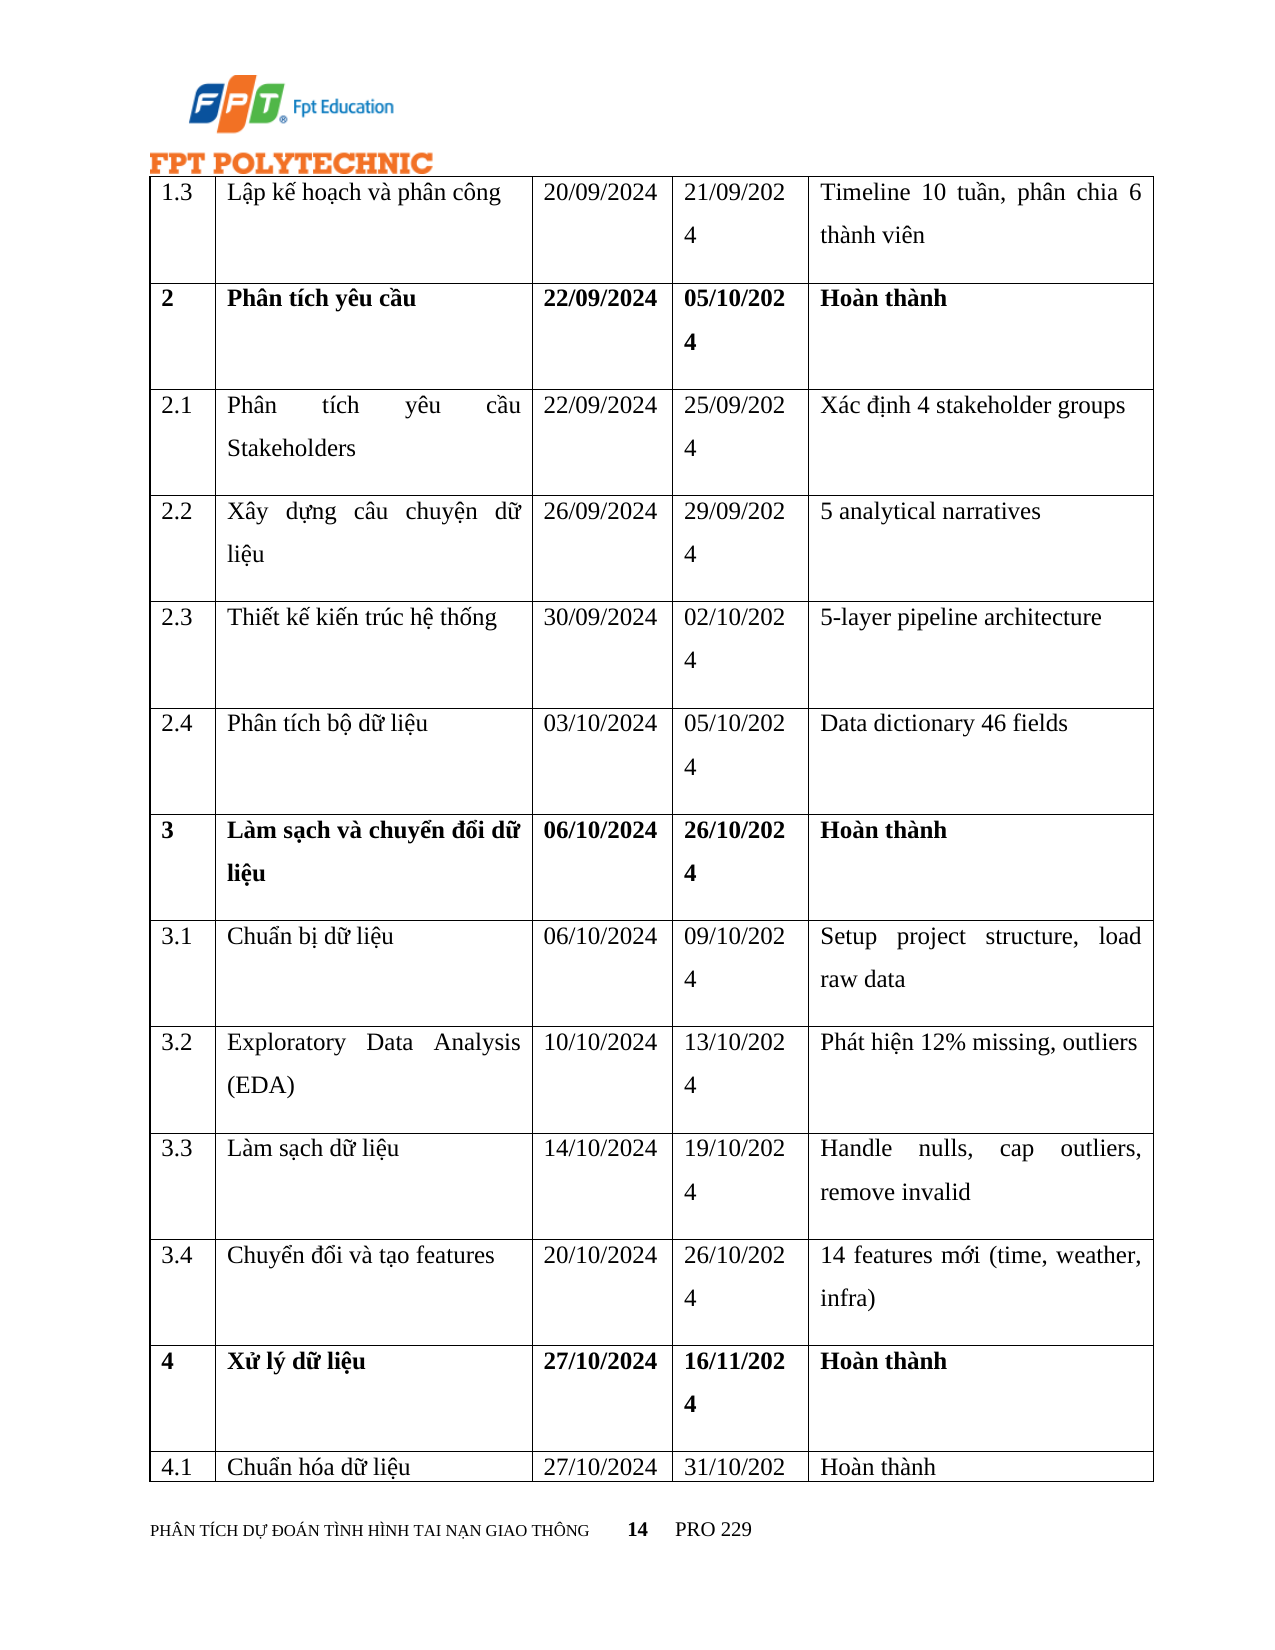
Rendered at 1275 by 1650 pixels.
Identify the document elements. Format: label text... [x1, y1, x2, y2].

table_cell 02/10/2024 [673, 602, 808, 707]
table_cell Hoàn thành [809, 1452, 1153, 1481]
table_cell Xử lý dữ liệu [216, 1346, 532, 1451]
table_cell 26/10/2024 [673, 1240, 808, 1345]
table_cell 25/09/2024 [673, 390, 808, 495]
table_cell Làm sạch và chuyển đổi dữ liệu [216, 815, 532, 920]
table_cell Hoàn thành [809, 815, 1153, 920]
table_cell 10/10/2024 [533, 1027, 672, 1132]
table_cell Hoàn thành [809, 284, 1153, 389]
table_cell Chuyển đổi và tạo features [216, 1240, 532, 1345]
table_cell Setup project structure, load raw data [809, 921, 1153, 1026]
picture [150, 75, 436, 174]
table_cell Handle nulls, cap outliers, remove invalid [809, 1134, 1153, 1239]
table_cell Phân tích yêu cầu [216, 284, 532, 389]
table_cell Chuẩn bị dữ liệu [216, 921, 532, 1026]
table_cell 21/09/2024 [673, 177, 808, 282]
table_cell 3.4 [151, 1240, 215, 1345]
table_cell 2.4 [151, 709, 215, 814]
table_cell 2.1 [151, 390, 215, 495]
table_cell Phân tích bộ dữ liệu [216, 709, 532, 814]
table_cell Data dictionary 46 fields [809, 709, 1153, 814]
table_cell Exploratory Data Analysis (EDA) [216, 1027, 532, 1132]
table_cell 09/10/2024 [673, 921, 808, 1026]
table_cell 05/10/2024 [673, 284, 808, 389]
table_cell 5-layer pipeline architecture [809, 602, 1153, 707]
table_cell 06/10/2024 [533, 815, 672, 920]
table_cell 26/09/2024 [533, 496, 672, 601]
table_cell 3.3 [151, 1134, 215, 1239]
table_cell 3.1 [151, 921, 215, 1026]
table_cell Làm sạch dữ liệu [216, 1134, 532, 1239]
table_cell 29/09/2024 [673, 496, 808, 601]
table_cell 16/11/2024 [673, 1346, 808, 1451]
table_cell 2.3 [151, 602, 215, 707]
table_cell Hoàn thành [809, 1346, 1153, 1451]
table_cell 3 [151, 815, 215, 920]
table_cell 20/10/2024 [533, 1240, 672, 1345]
table_cell 26/10/2024 [673, 815, 808, 920]
table_cell 19/10/2024 [673, 1134, 808, 1239]
table_cell 2.2 [151, 496, 215, 601]
table_cell Timeline 10 tuần, phân chia 6 thành viên [809, 177, 1153, 282]
table_cell 06/10/2024 [533, 921, 672, 1026]
table_cell 20/09/2024 [533, 177, 672, 282]
table_cell 2 [151, 284, 215, 389]
table_cell 31/10/2024 [673, 1452, 808, 1481]
table_cell Lập kế hoạch và phân công [216, 177, 532, 282]
table_cell 4.1 [151, 1452, 215, 1481]
table_cell 27/10/2024 [533, 1346, 672, 1451]
table_cell Phát hiện 12% missing, outliers [809, 1027, 1153, 1132]
table_cell Xây dựng câu chuyện dữ liệu [216, 496, 532, 601]
table_cell 22/09/2024 [533, 390, 672, 495]
table_cell Phân tích yêu cầu Stakeholders [216, 390, 532, 495]
table_cell 27/10/2024 [533, 1452, 672, 1481]
table_cell 03/10/2024 [533, 709, 672, 814]
table_cell 4 [151, 1346, 215, 1451]
table_cell 05/10/2024 [673, 709, 808, 814]
table_cell 30/09/2024 [533, 602, 672, 707]
table_cell 3.2 [151, 1027, 215, 1132]
table_cell Xác định 4 stakeholder groups [809, 390, 1153, 495]
table_cell 14/10/2024 [533, 1134, 672, 1239]
table_cell 22/09/2024 [533, 284, 672, 389]
table_cell 5 analytical narratives [809, 496, 1153, 601]
table_cell Chuẩn hóa dữ liệu [216, 1452, 532, 1481]
table_cell 1.3 [151, 177, 215, 282]
table_cell Thiết kế kiến trúc hệ thống [216, 602, 532, 707]
table_cell 14 features mới (time, weather, infra) [809, 1240, 1153, 1345]
table_cell 13/10/2024 [673, 1027, 808, 1132]
